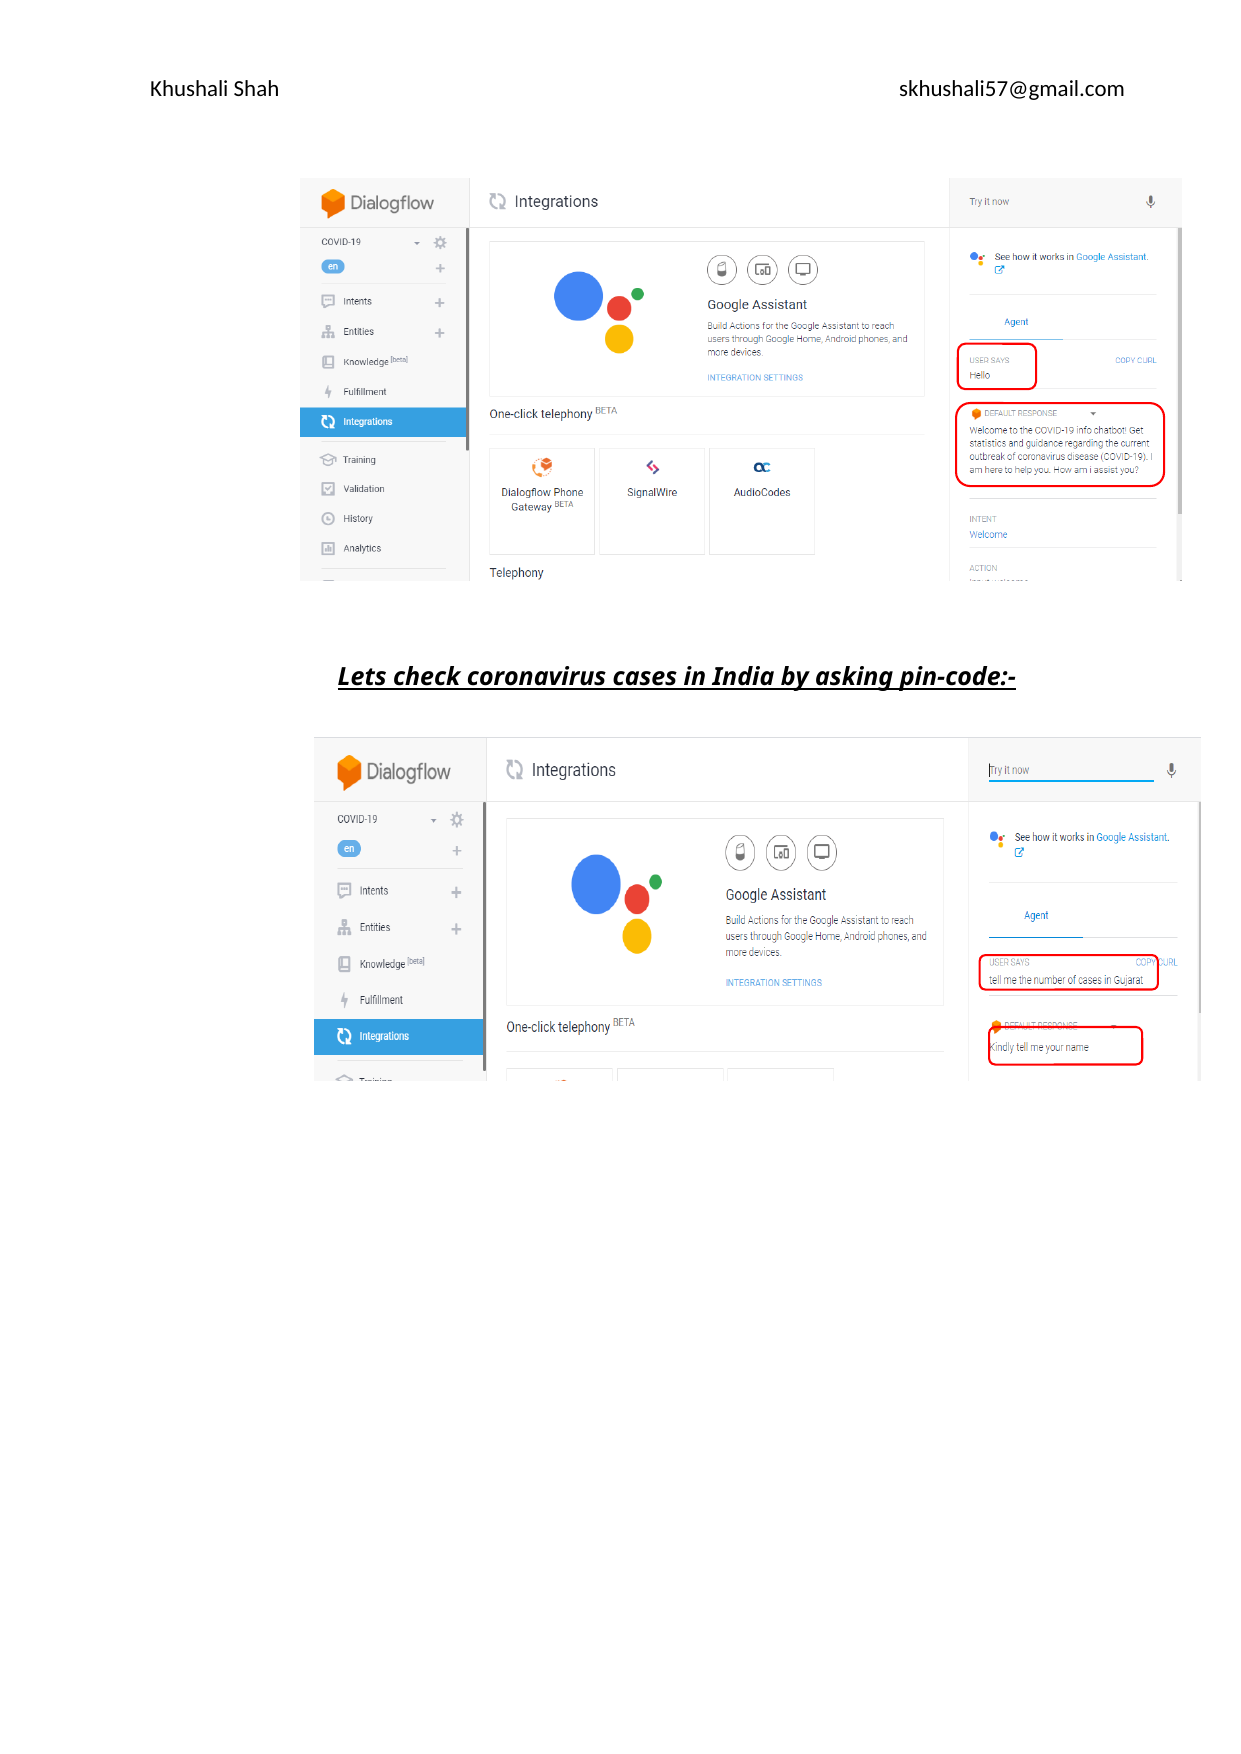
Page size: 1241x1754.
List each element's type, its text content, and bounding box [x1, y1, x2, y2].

picture [314, 736, 1201, 1081]
text Lets check coronavirus cases in India by asking pin-code:- [337, 659, 1090, 693]
picture [300, 178, 1182, 581]
